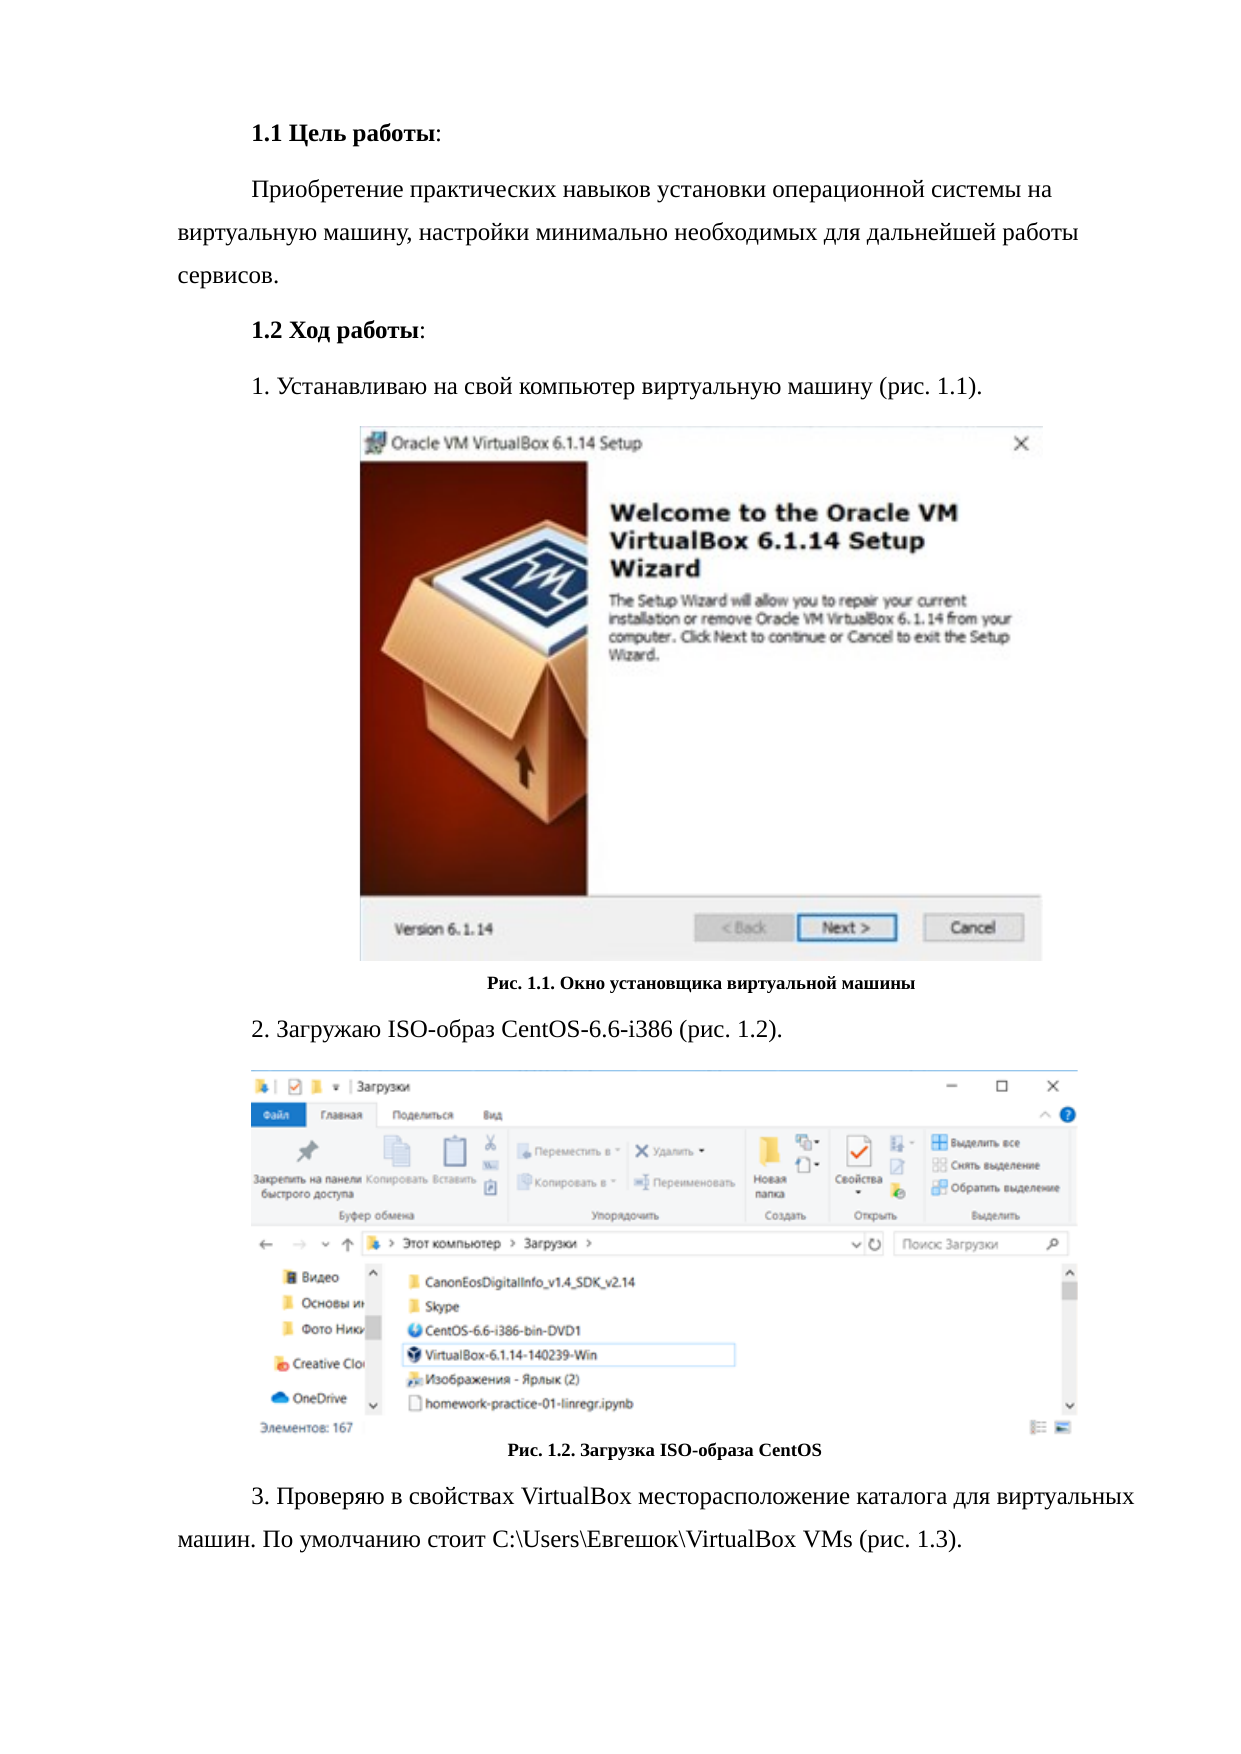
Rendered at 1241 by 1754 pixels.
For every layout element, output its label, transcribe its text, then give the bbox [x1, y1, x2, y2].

picture [251, 1070, 1078, 1439]
text 1. Устанавливаю на свой компьютер виртуальную машину (рис. 1.1). [177, 371, 1152, 400]
picture [359, 426, 1043, 961]
text Приобретение практических навыков установки операционной системы на виртуальную машину, настройки минимально необходимых для дальнейшей работы сервисов. [177, 174, 1152, 289]
text 1.1 Цель работы: [251, 118, 1152, 147]
text Рис. 1.2. Загрузка ISO-образа CentOS [177, 1439, 1152, 1461]
text 1.2 Ход работы: [177, 316, 1152, 344]
text 2. Загружаю ISO-образ CentOS-6.6-i386 (рис. 1.2). [177, 1014, 1152, 1043]
text Рис. 1.1. Окно установщика виртуальной машины [177, 972, 1152, 994]
text 3. Проверяю в свойствах VirtualBox месторасположение каталога для виртуальных машин. По умолчанию стоит C:\Users\Евгешок\VirtualBox VMs (рис. 1.3). [177, 1481, 1152, 1553]
